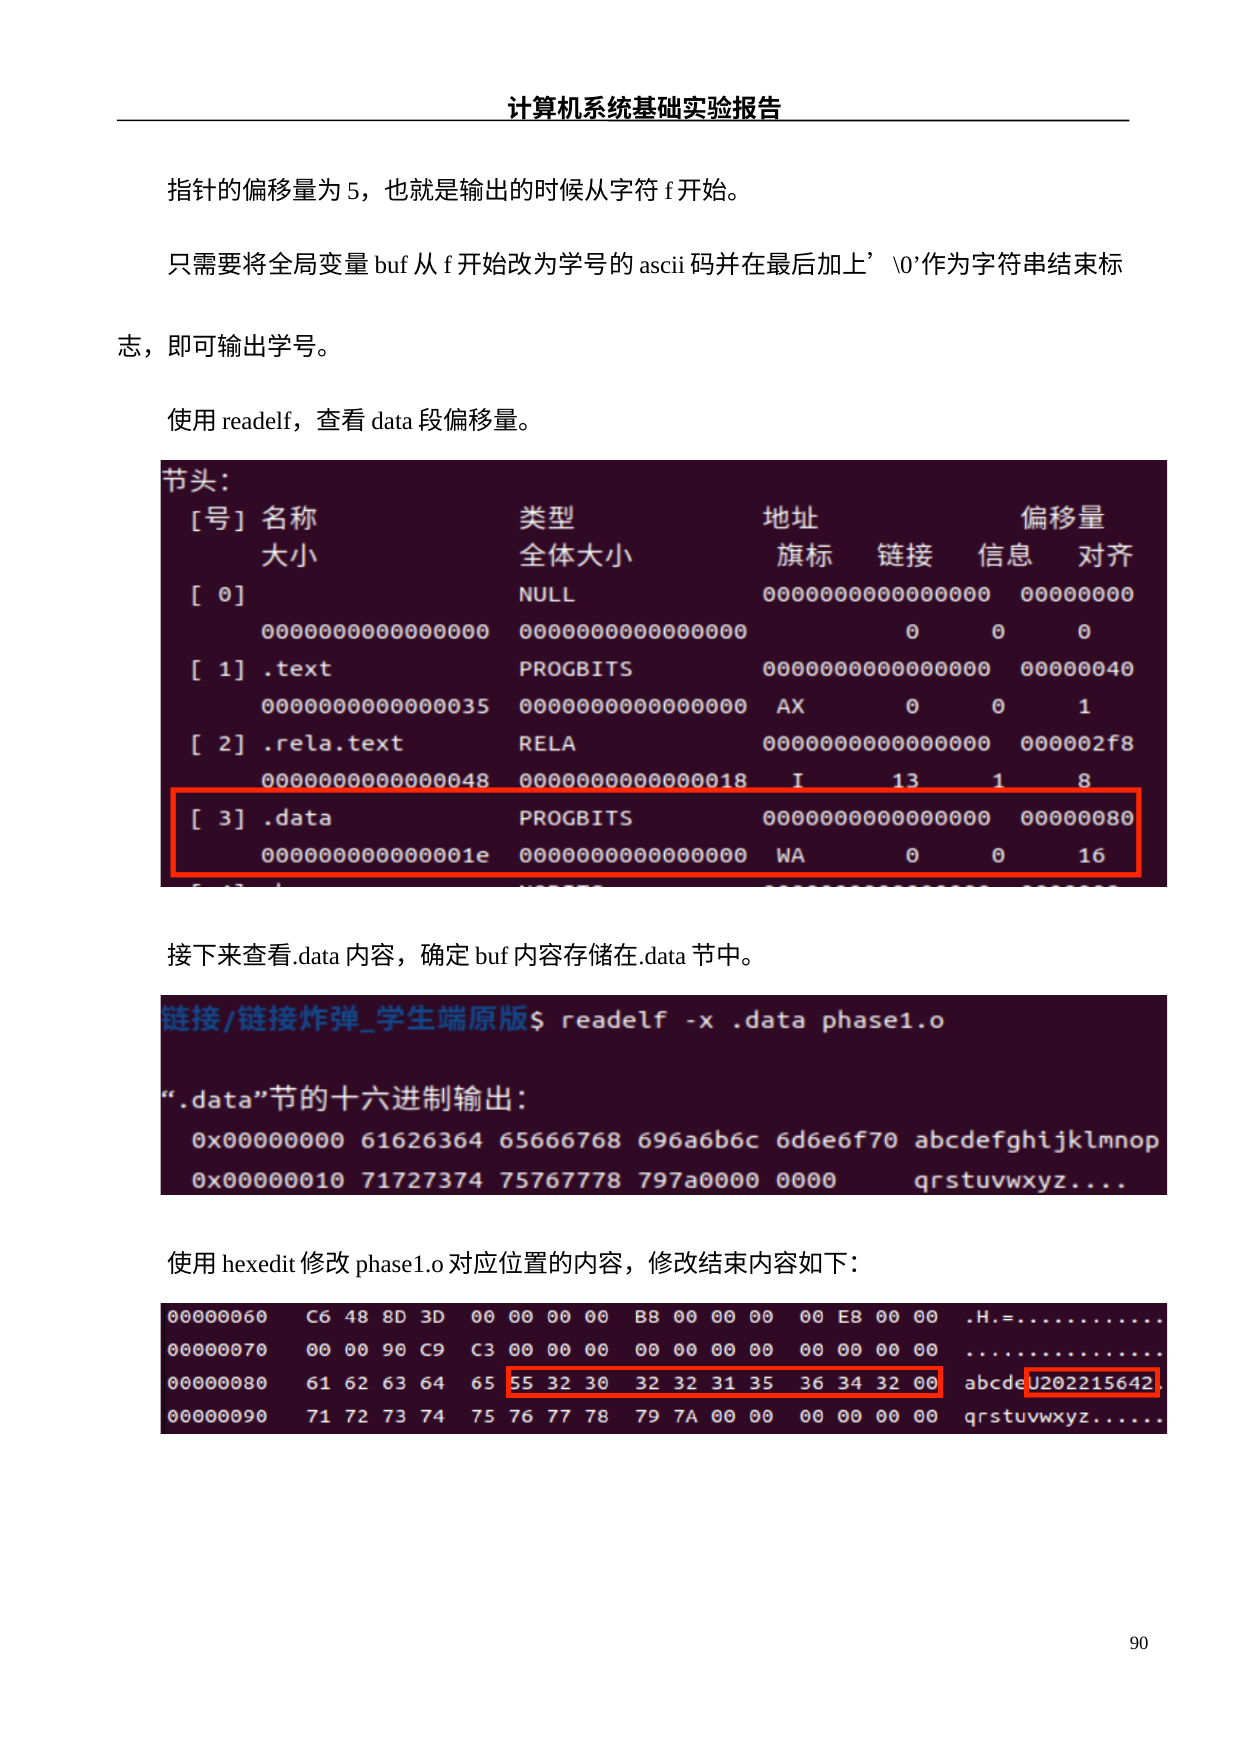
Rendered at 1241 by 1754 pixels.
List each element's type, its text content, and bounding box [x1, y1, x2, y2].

picture [160, 995, 1168, 1195]
text 只需要将全局变量buf从f开始改为学号的ascii码并在最后加上’\0’作为字符串结束标志，即可输出学号。 [117, 231, 1123, 377]
picture [160, 1303, 1168, 1434]
text 使用hexedit修改phase1.o对应位置的内容，修改结束内容如下： [117, 1229, 1123, 1294]
text 使用readelf，查看data段偏移量。 [117, 386, 1123, 451]
picture [160, 460, 1168, 887]
text 接下来查看.data内容，确定buf内容存储在.data节中。 [117, 921, 1123, 986]
text 指针的偏移量为5，也就是输出的时候从字符f开始。 [117, 156, 1123, 221]
